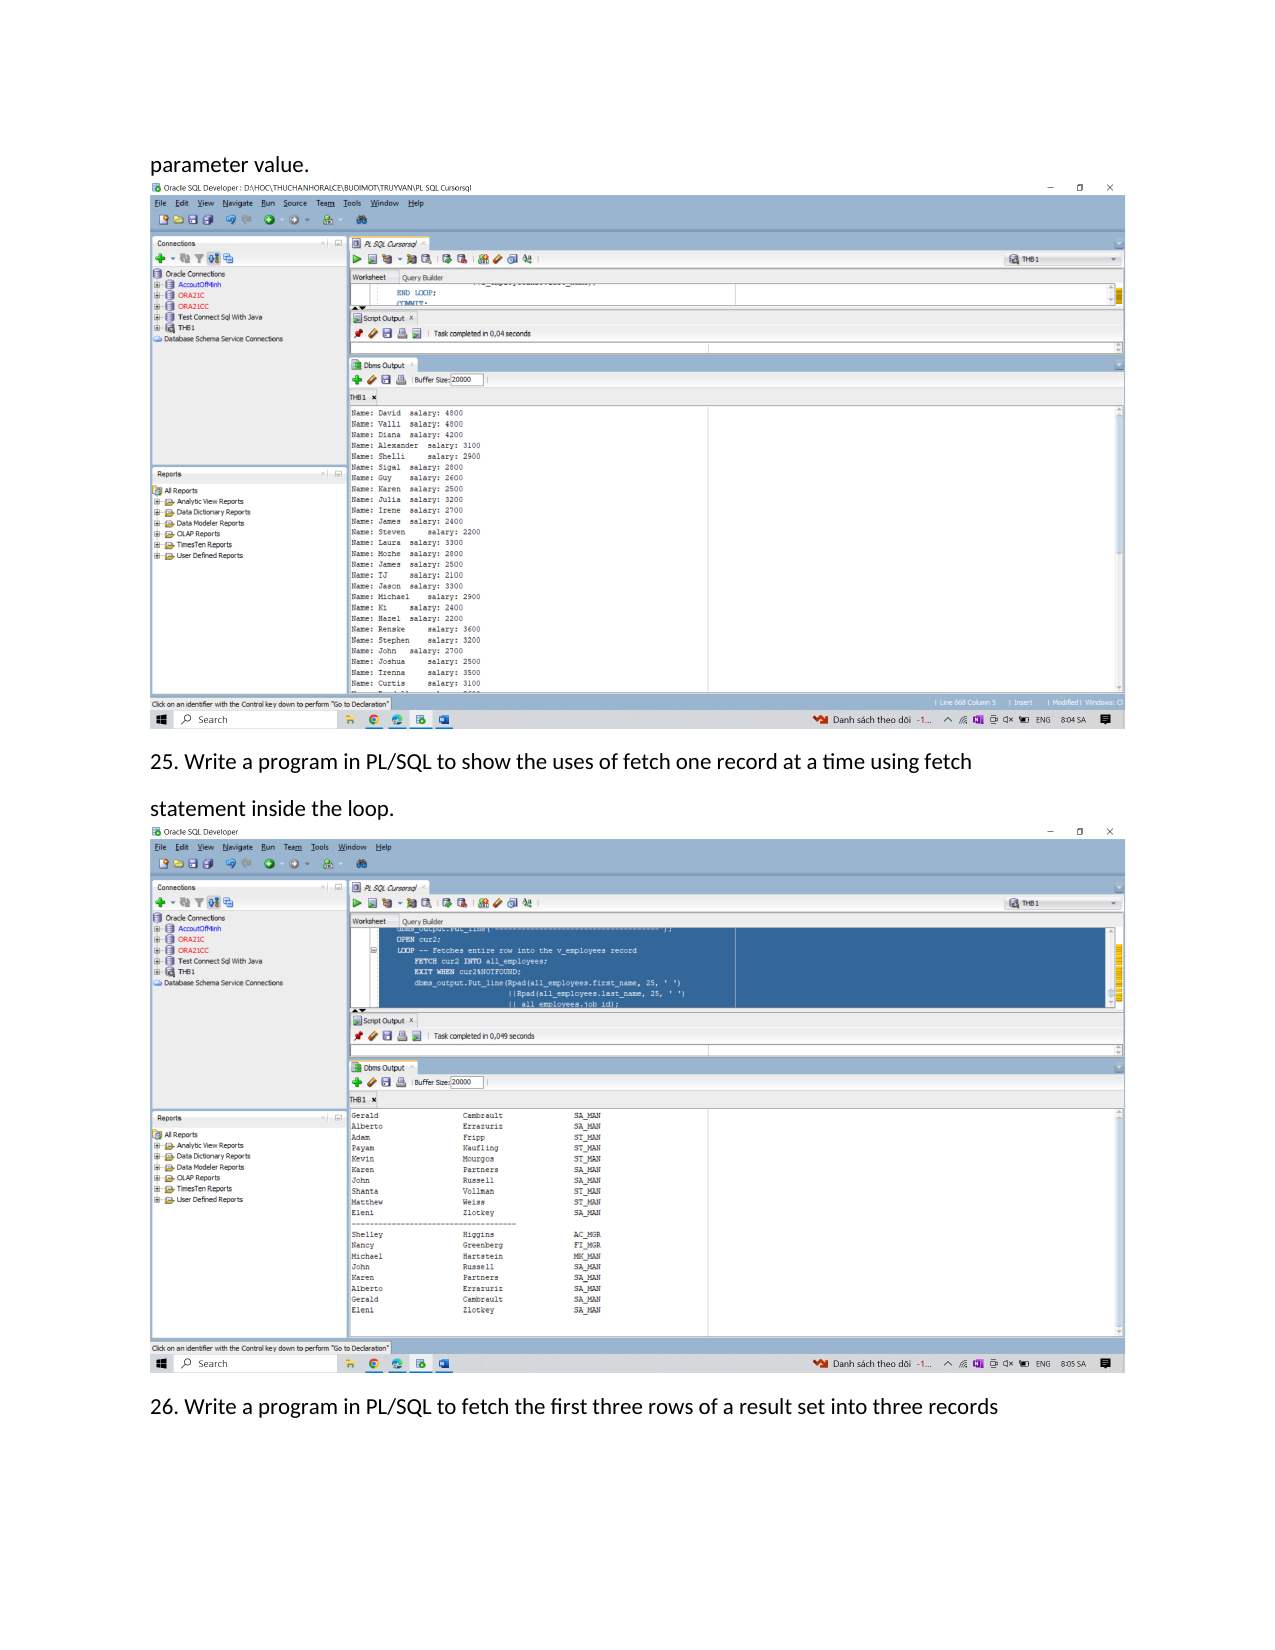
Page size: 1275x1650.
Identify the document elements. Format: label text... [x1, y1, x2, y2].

text 25. Write a program in PL/SQL to show the uses of fetch one record at a time using fetch [150, 747, 1125, 776]
text statement inside the loop. [150, 794, 1125, 824]
text parameter value. [150, 150, 1125, 180]
picture [150, 180, 1125, 729]
picture [150, 824, 1125, 1373]
text 26. Write a program in PL/SQL to fetch the first three rows of a result set into three records [150, 1392, 1125, 1420]
